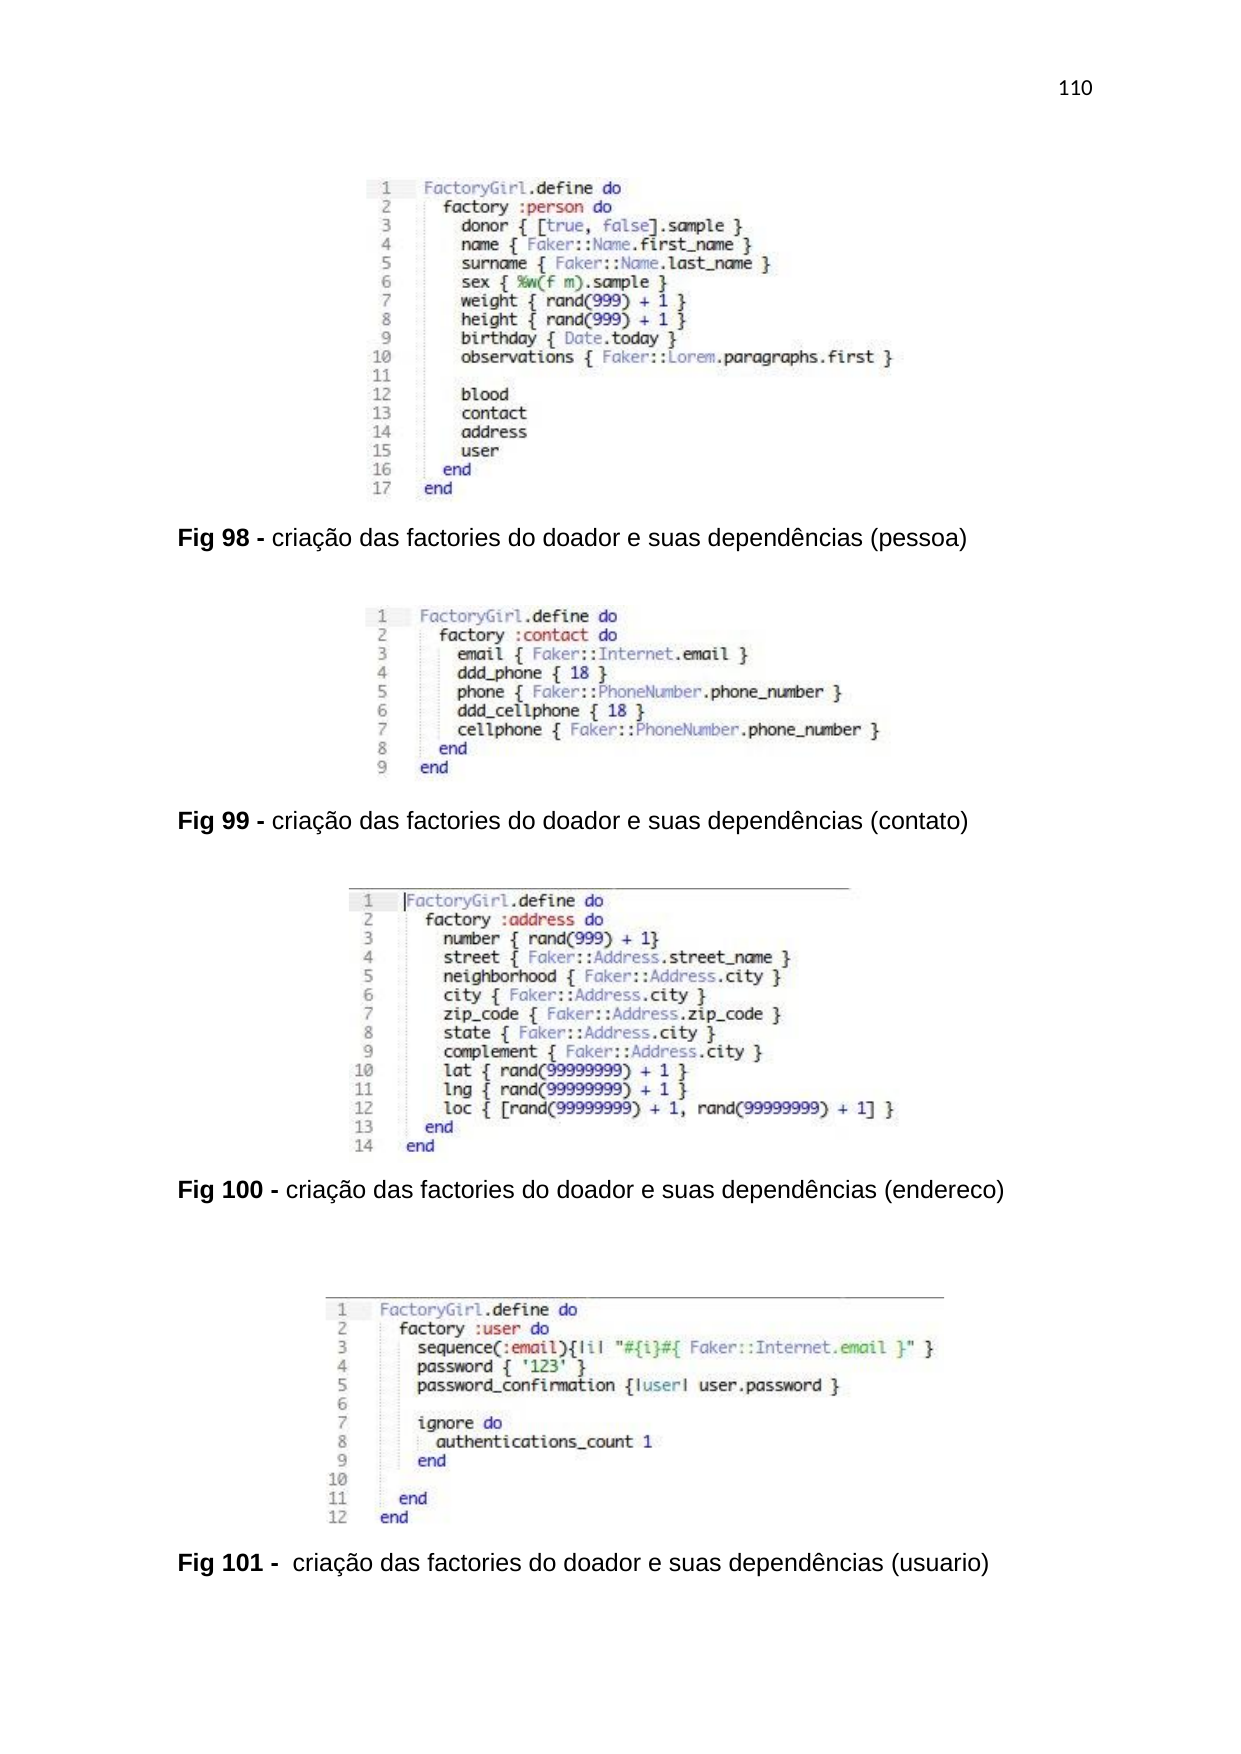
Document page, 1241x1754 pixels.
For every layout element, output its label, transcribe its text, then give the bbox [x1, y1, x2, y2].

text Fig 98 - criação das factories do doador e suas dependências (pessoa) [177, 523, 1092, 552]
picture [365, 605, 905, 794]
text Fig 101 - criação das factories do doador e suas dependências (usuario) [177, 1548, 1092, 1577]
picture [325, 1297, 945, 1536]
picture [348, 888, 921, 1163]
text Fig 100 - criação das factories do doador e suas dependências (endereco) [177, 1176, 1092, 1204]
text Fig 99 - criação das factories do doador e suas dependências (contato) [177, 806, 1092, 835]
picture [366, 177, 904, 510]
